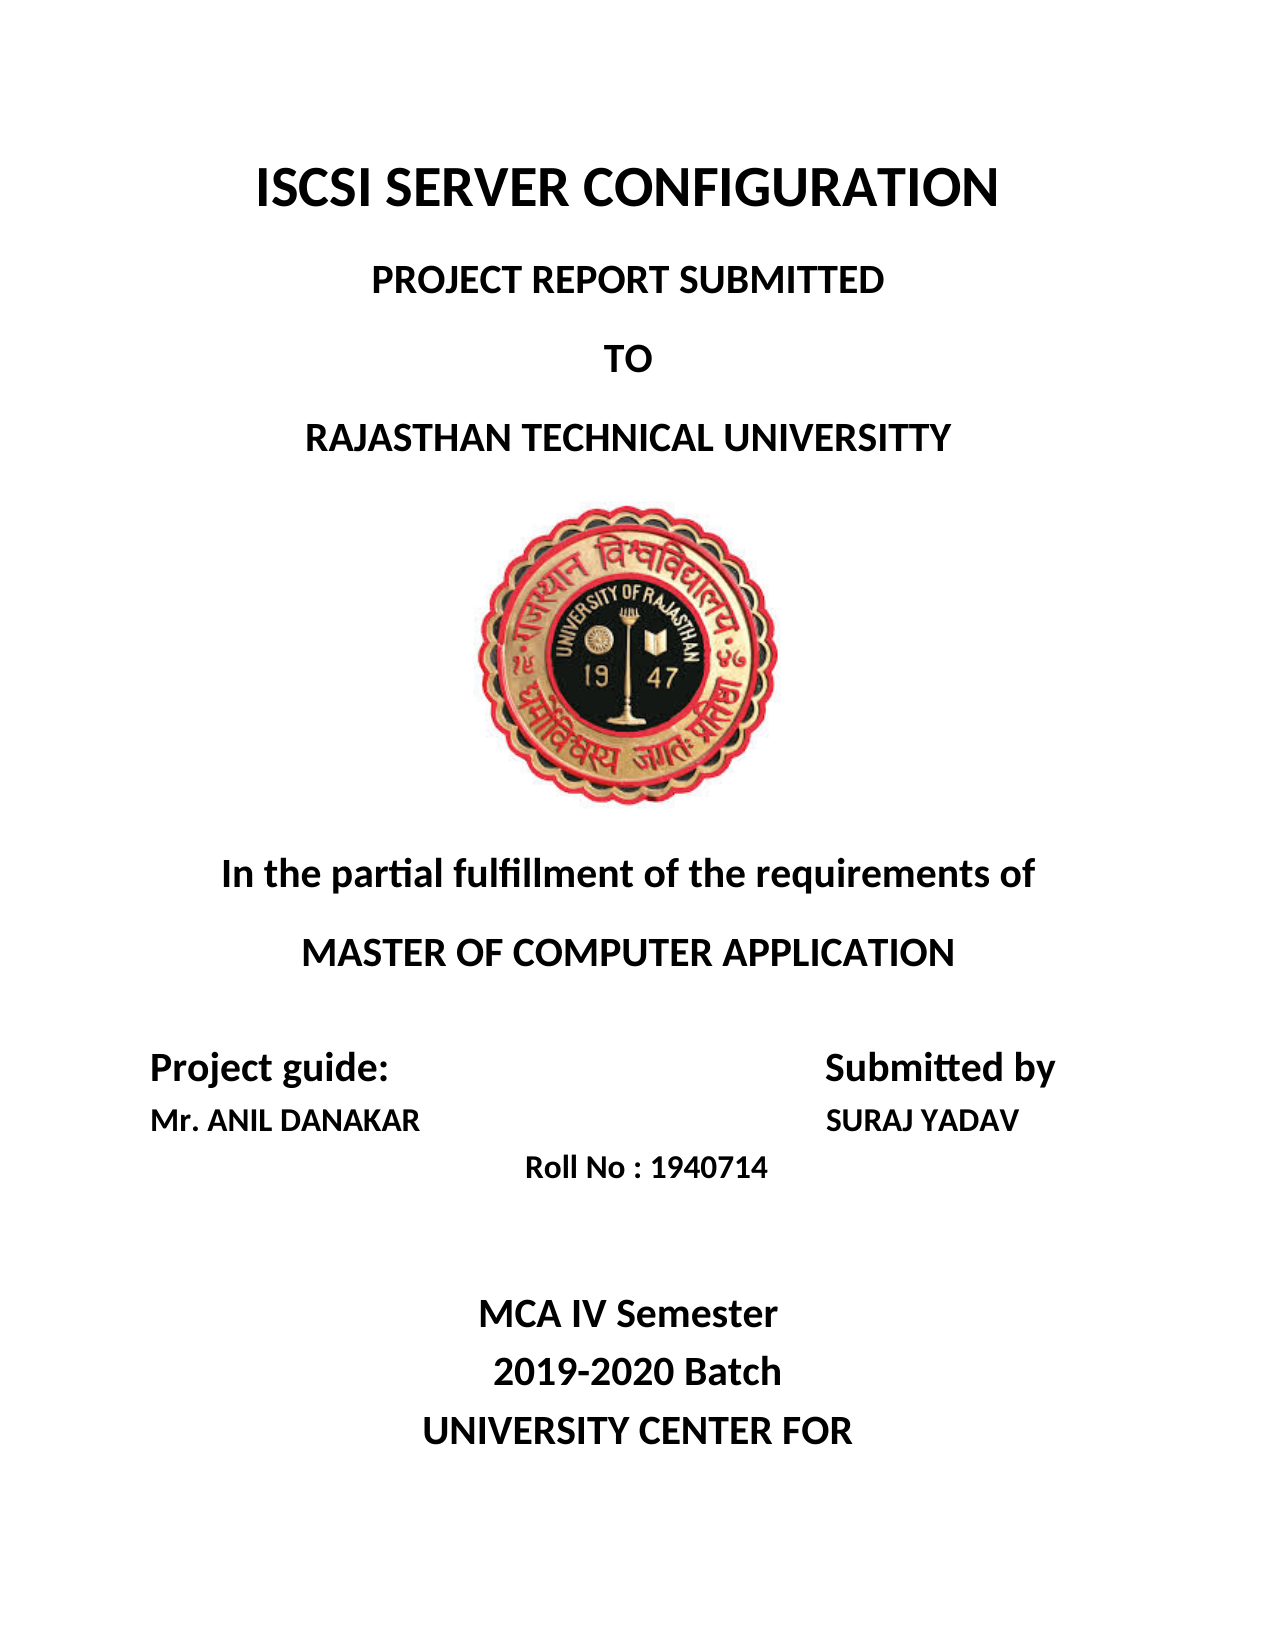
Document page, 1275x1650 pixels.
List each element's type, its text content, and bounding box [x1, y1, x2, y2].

text Mr. ANIL DANAKAR SURAJ YADAV Roll No : 1940714 [150, 1099, 1125, 1187]
text UNIVERSITY CENTER FOR [150, 1404, 1125, 1455]
text RAJASTHAN TECHNICAL UNIVERSITTY [131, 411, 1125, 462]
text Project guide: Submitted by [150, 1041, 1125, 1092]
text In the partial fulfillment of the requirements of [131, 847, 1125, 898]
text ISCSI SERVER CONFIGURATION [131, 150, 1125, 221]
text TO [131, 332, 1125, 383]
text 2019-2020 Batch [150, 1345, 1125, 1396]
text PROJECT REPORT SUBMITTED [131, 253, 1125, 303]
text MASTER OF COMPUTER APPLICATION [131, 926, 1125, 977]
text MCA IV Semester [131, 1287, 1125, 1338]
picture [462, 490, 794, 822]
